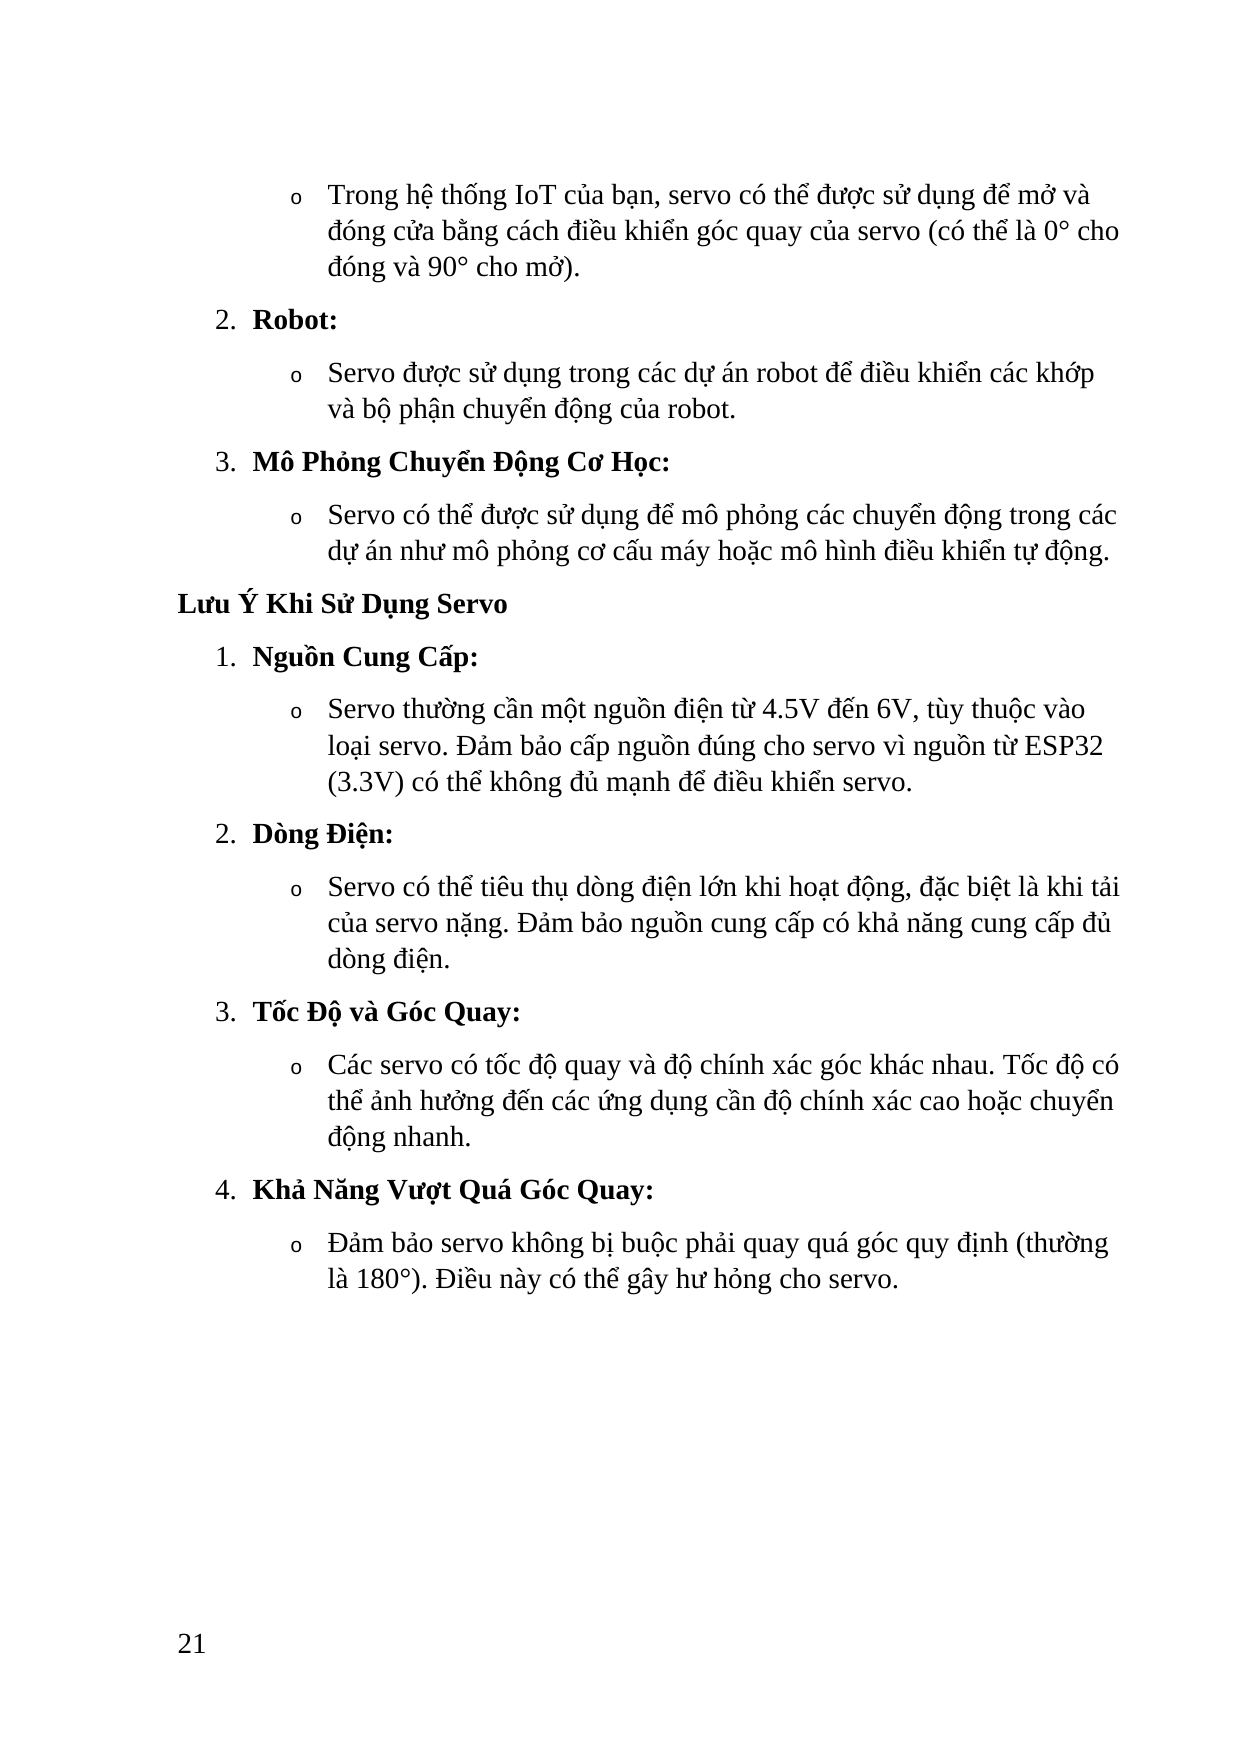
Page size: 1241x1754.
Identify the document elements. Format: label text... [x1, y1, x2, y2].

list Mô Phỏng Chuyển Động Cơ Học: [215, 444, 1122, 478]
text Lưu Ý Khi Sử Dụng Servo [177, 586, 1122, 619]
list Trong hệ thống IoT của bạn, servo có thể được sử dụng để mở và đóng cửa bằng cách điều khiển góc quay của servo (có thể là 0° cho đóng và 90° cho mở). [290, 177, 1122, 283]
list Servo có thể được sử dụng để mô phỏng các chuyển động trong các dự án như mô phỏng cơ cấu máy hoặc mô hình điều khiển tự động. [290, 497, 1122, 567]
list Khả Năng Vượt Quá Góc Quay: [215, 1172, 1122, 1206]
list Servo thường cần một nguồn điện từ 4.5V đến 6V, tùy thuộc vào loại servo. Đảm bảo cấp nguồn đúng cho servo vì nguồn từ ESP32 (3.3V) có thể không đủ mạnh để điều khiển servo. [290, 691, 1122, 797]
list Robot: [215, 302, 1122, 336]
list Servo có thể tiêu thụ dòng điện lớn khi hoạt động, đặc biệt là khi tải của servo nặng. Đảm bảo nguồn cung cấp có khả năng cung cấp đủ dòng điện. [290, 869, 1122, 975]
list Tốc Độ và Góc Quay: [215, 994, 1122, 1028]
list Nguồn Cung Cấp: [215, 639, 1122, 672]
list Dòng Điện: [215, 817, 1122, 850]
list Đảm bảo servo không bị buộc phải quay quá góc quy định (thường là 180°). Điều này có thể gây hư hỏng cho servo. [290, 1225, 1122, 1295]
list Servo được sử dụng trong các dự án robot để điều khiển các khớp và bộ phận chuyển động của robot. [290, 355, 1122, 425]
list Các servo có tốc độ quay và độ chính xác góc khác nhau. Tốc độ có thể ảnh hưởng đến các ứng dụng cần độ chính xác cao hoặc chuyển động nhanh. [290, 1047, 1122, 1153]
